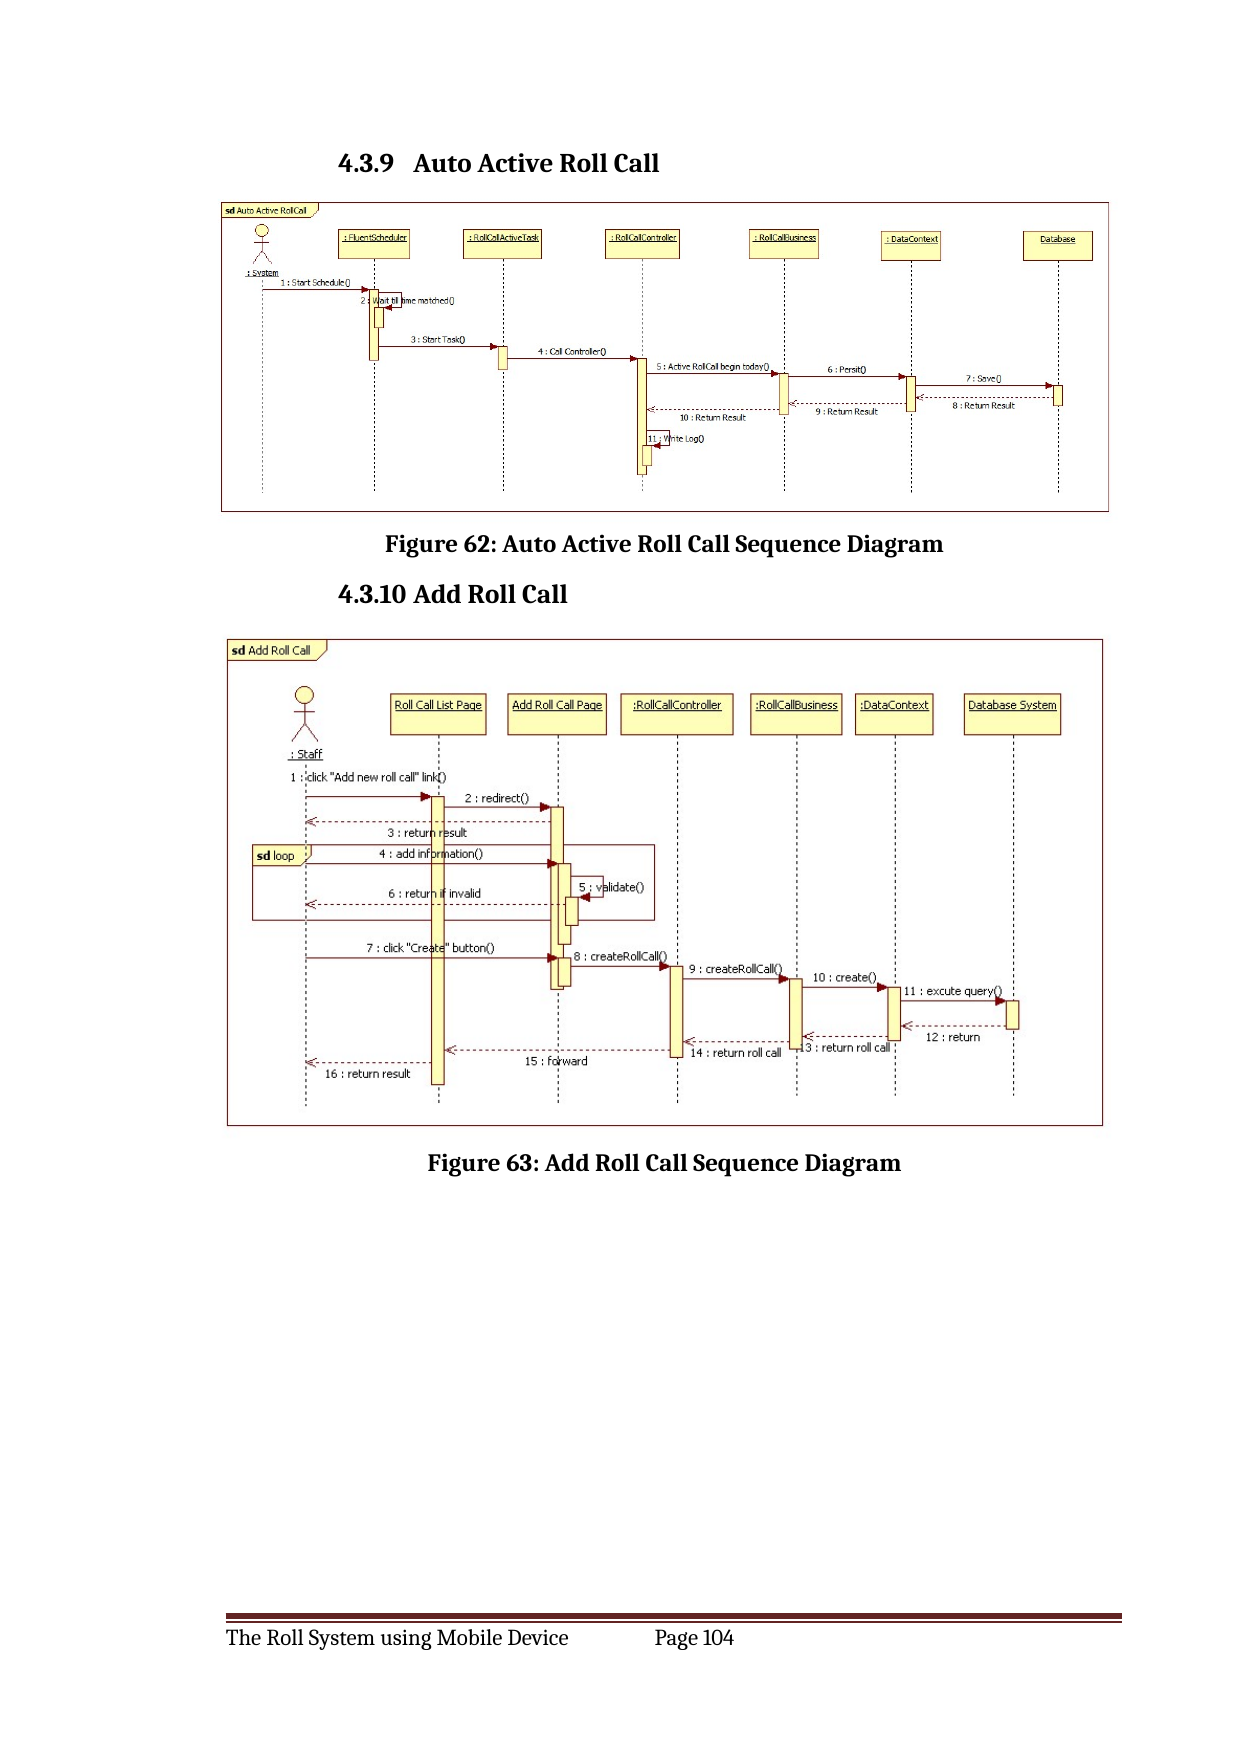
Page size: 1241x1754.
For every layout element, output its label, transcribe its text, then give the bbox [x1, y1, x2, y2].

picture [206, 187, 1123, 526]
picture [206, 618, 1123, 1146]
subtitle Add Roll Call [338, 579, 1122, 610]
subtitle Auto Active Roll Call [338, 148, 1122, 179]
